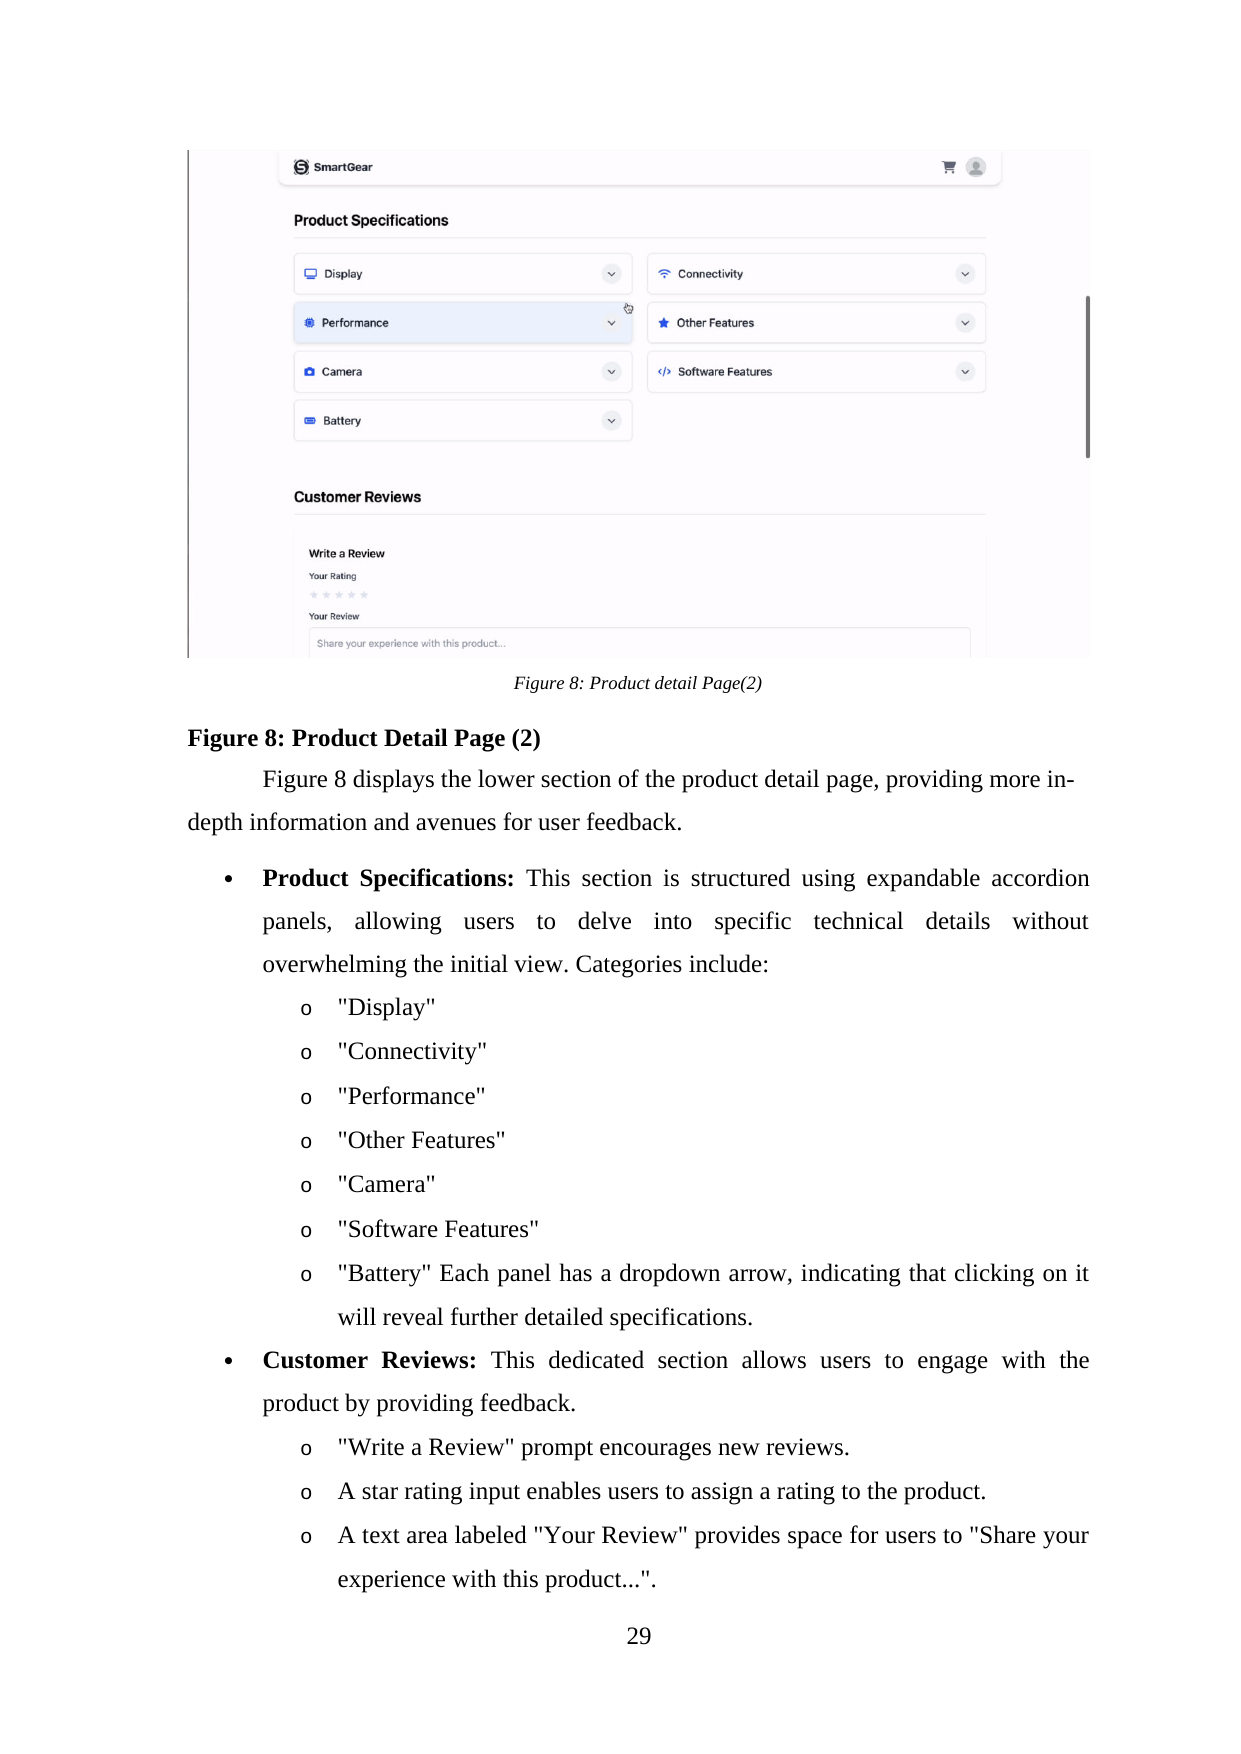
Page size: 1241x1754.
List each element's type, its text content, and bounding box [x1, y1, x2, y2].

list "Software Features" [300, 1214, 1090, 1243]
list A text area labeled "Your Review" provides space for users to "Share your experience with this product...". [300, 1520, 1090, 1593]
list Customer Reviews: This dedicated section allows users to engage with the product by providing feedback. [225, 1345, 1090, 1417]
list "Camera" [300, 1169, 1090, 1199]
list "Connectivity" [300, 1036, 1090, 1066]
list Product Specifications: This section is structured using expandable accordion panels, allowing users to delve into specific technical details without overwhelming the initial view. Categories include: [225, 863, 1090, 978]
list "Write a Review" prompt encourages new reviews. [300, 1432, 1090, 1461]
picture [187, 150, 1091, 658]
list "Display" [300, 992, 1090, 1022]
list A star rating input enables users to assign a rating to the product. [300, 1476, 1090, 1506]
list "Performance" [300, 1081, 1090, 1110]
text Figure 8: Product detail Page(2) [187, 672, 1090, 694]
list "Other Features" [300, 1125, 1090, 1155]
list "Battery" Each panel has a dropdown arrow, indicating that clicking on it will reveal further detailed specifications. [300, 1258, 1090, 1331]
text Figure 8 displays the lower section of the product detail page, providing more in-depth information and avenues for user feedback. [187, 764, 1090, 836]
text Figure 8: Product Detail Page (2) [187, 723, 1090, 751]
